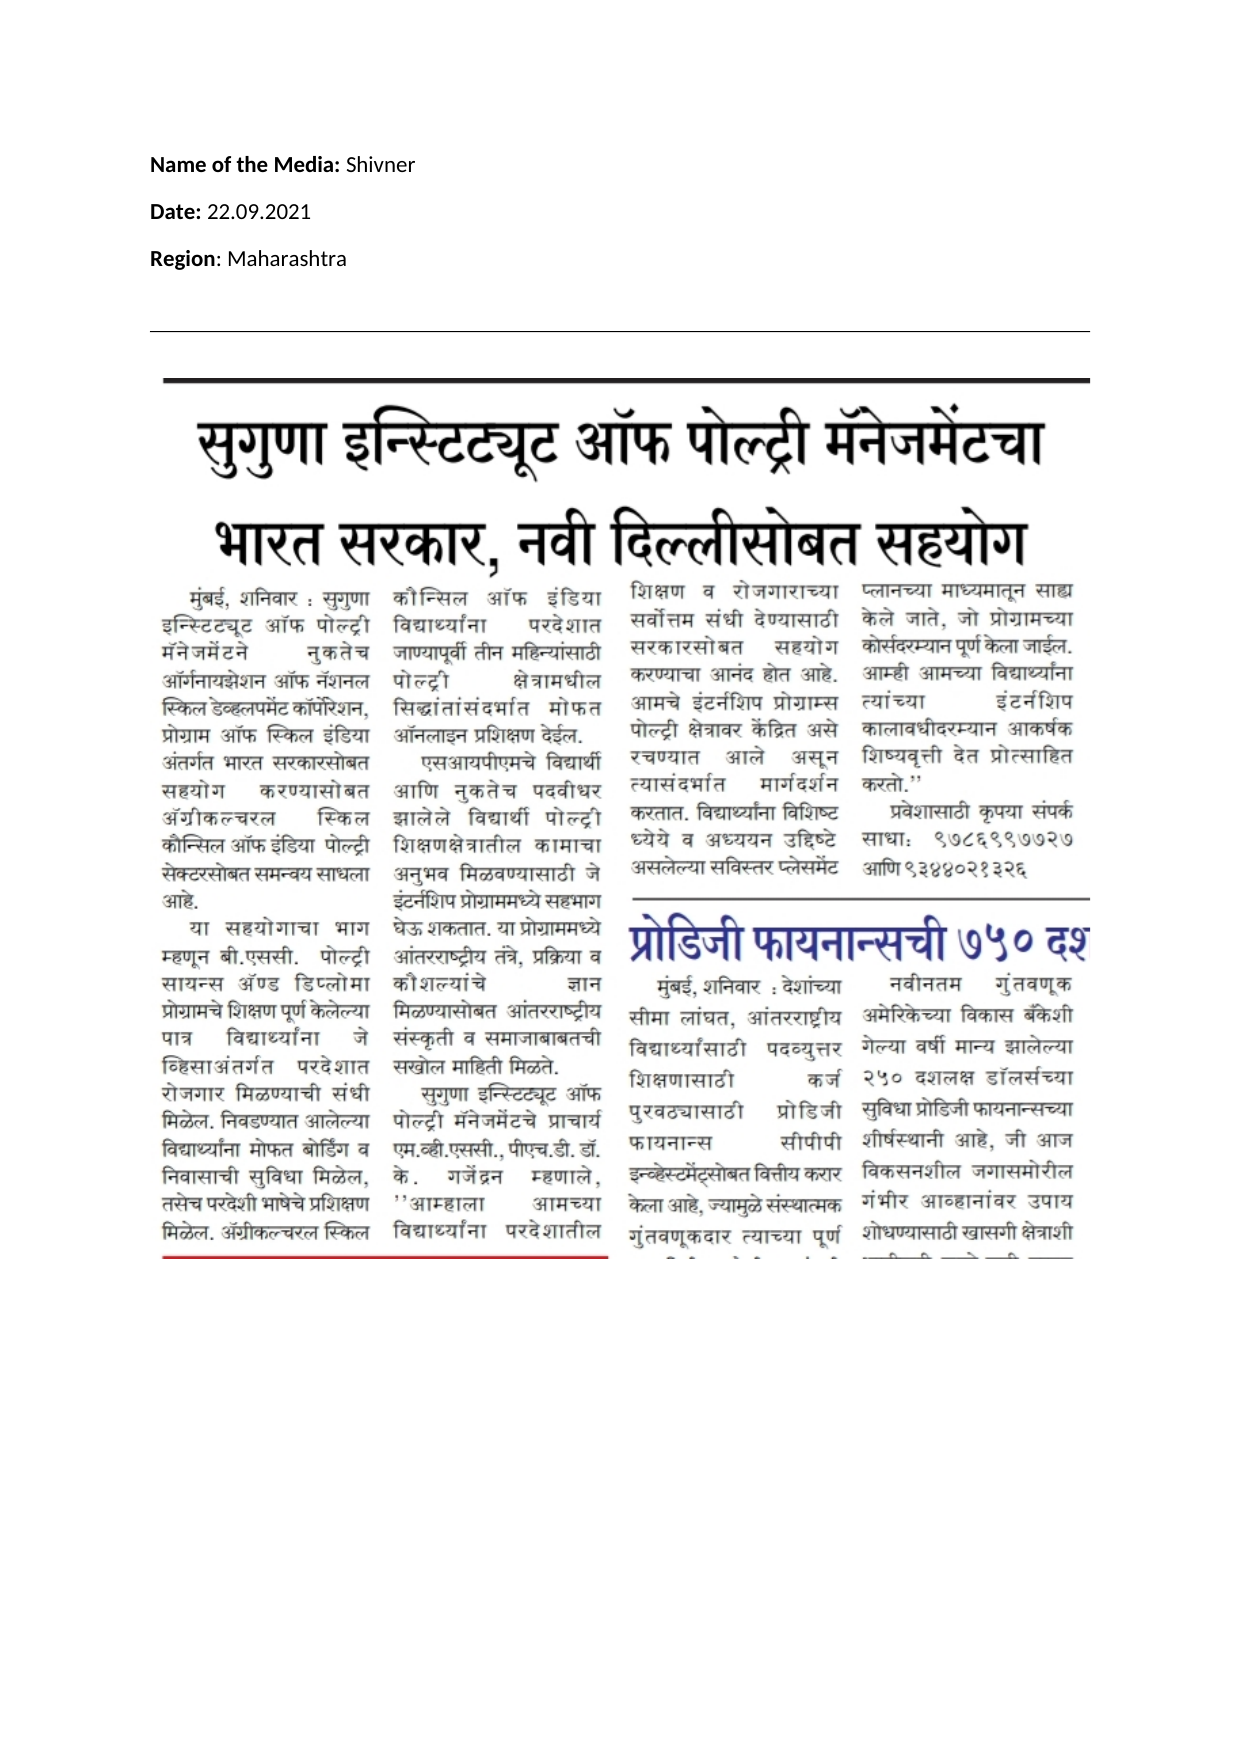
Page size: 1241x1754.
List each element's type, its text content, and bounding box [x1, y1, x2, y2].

picture [150, 378, 1091, 1259]
text Name of the Media: Shivner [150, 150, 1090, 178]
text Region: Maharashtra [150, 244, 1090, 272]
text Date: 22.09.2021 [150, 197, 1090, 225]
